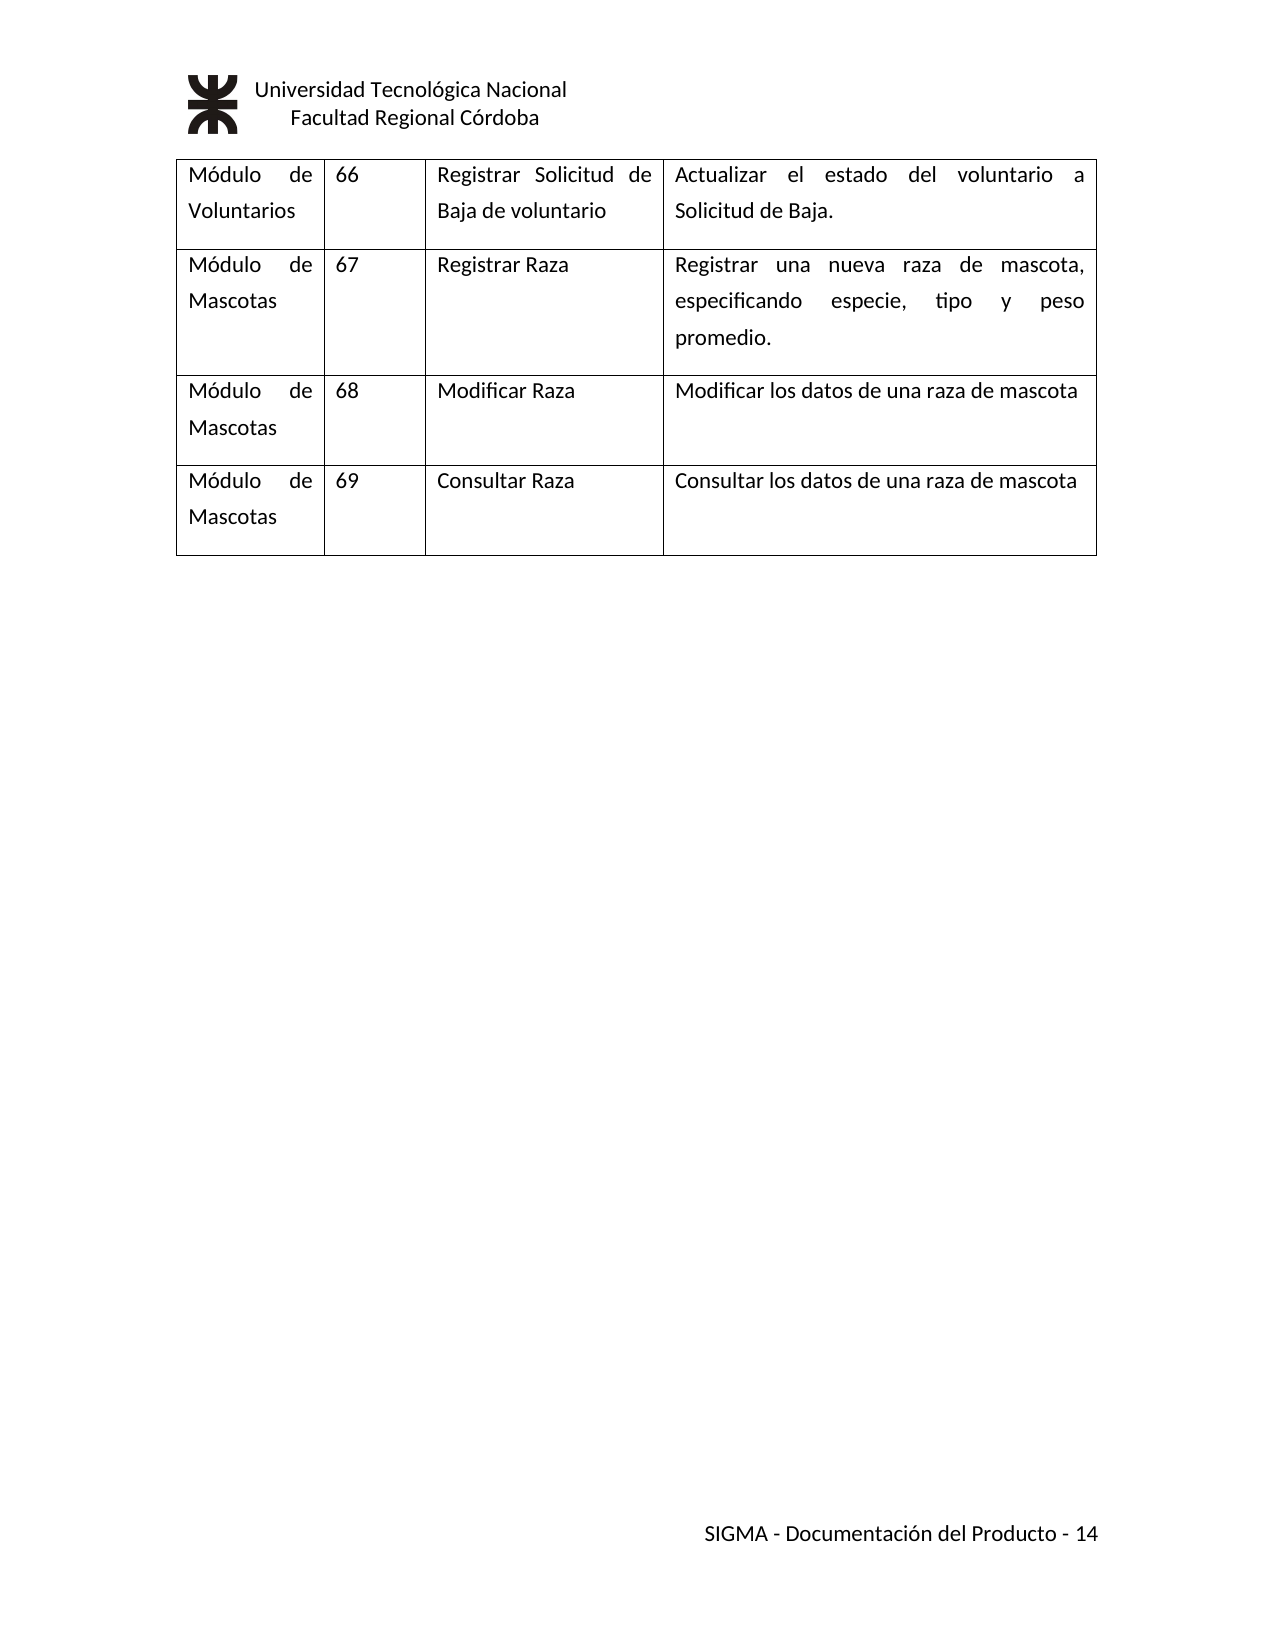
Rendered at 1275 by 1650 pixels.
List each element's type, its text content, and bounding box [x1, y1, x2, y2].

picture [188, 75, 238, 134]
table_cell Registrar una nueva raza de mascota, especificando especie, tipo y peso promedio. [664, 250, 1096, 375]
table_cell 66 [325, 160, 425, 249]
table_cell Módulo de Mascotas [177, 376, 324, 465]
table_cell 68 [325, 376, 425, 465]
table_cell Consultar los datos de una raza de mascota [664, 466, 1096, 555]
table_cell Módulo de Mascotas [177, 250, 324, 375]
table_cell Registrar Raza [426, 250, 663, 375]
table_cell Consultar Raza [426, 466, 663, 555]
table_cell Modificar los datos de una raza de mascota [664, 376, 1096, 465]
table_cell 69 [325, 466, 425, 555]
table_cell Modificar Raza [426, 376, 663, 465]
table_cell Actualizar el estado del voluntario a Solicitud de Baja. [664, 160, 1096, 249]
table_cell Módulo de Mascotas [177, 466, 324, 555]
table_cell 67 [325, 250, 425, 375]
table_cell Registrar Solicitud de Baja de voluntario [426, 160, 663, 249]
table_cell Módulo de Voluntarios [177, 160, 324, 249]
